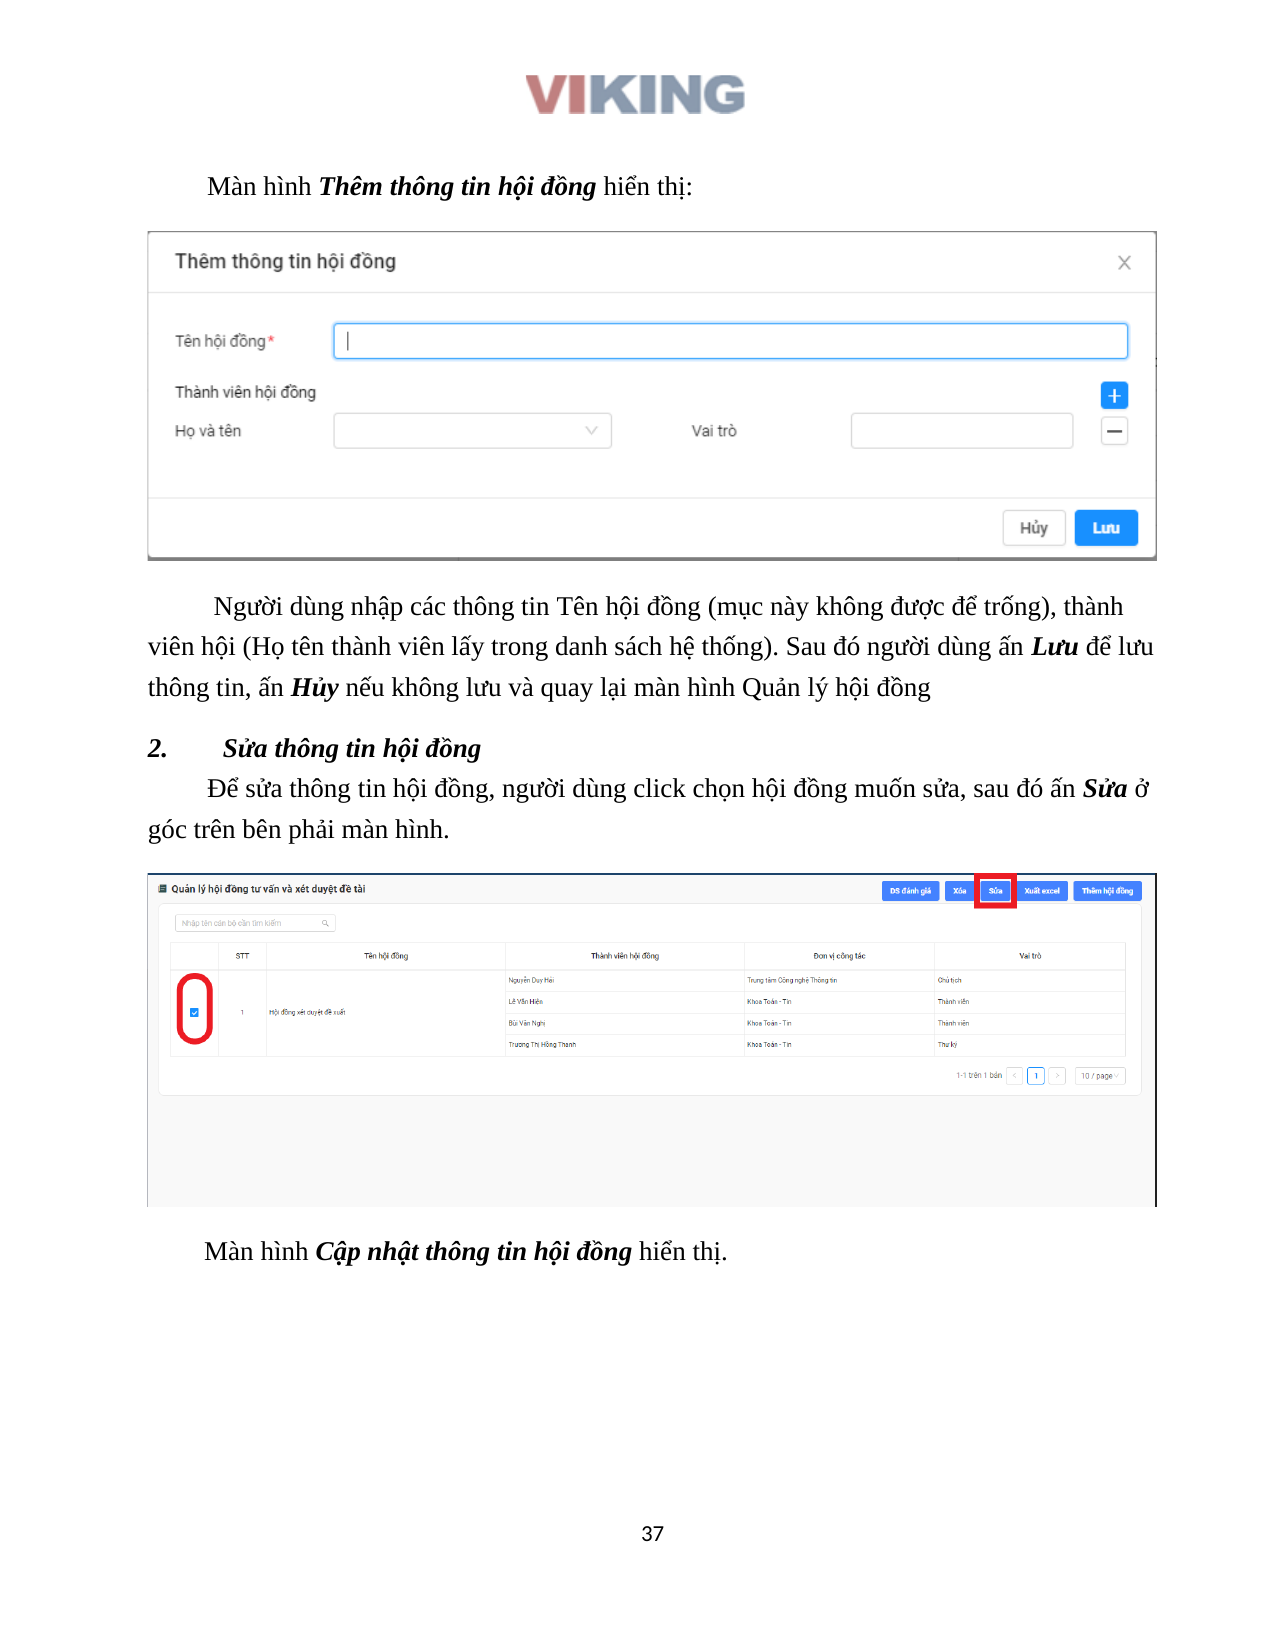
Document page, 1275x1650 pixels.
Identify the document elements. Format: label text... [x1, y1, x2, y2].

text Màn hình Thêm thông tin hội đồng hiển thị: [148, 170, 1157, 201]
picture [525, 75, 745, 114]
text Để sửa thông tin hội đồng, người dùng click chọn hội đồng muốn sửa, sau đó ấn Sửa ở góc trên bên phải màn hình. [148, 772, 1157, 844]
text Người dùng nhập các thông tin Tên hội đồng (mục này không được để trống), thành viên hội (Họ tên thành viên lấy trong danh sách hệ thống). Sau đó người dùng ấn Lưu để lưu thông tin, ấn Hủy nếu không lưu và quay lại màn hình Quản lý hội đồng [148, 590, 1157, 702]
picture [147, 873, 1157, 1207]
text Màn hình Cập nhật thông tin hội đồng hiển thị. [148, 1235, 1157, 1266]
picture [147, 231, 1157, 561]
subtitle Sửa thông tin hội đồng [148, 732, 1157, 763]
